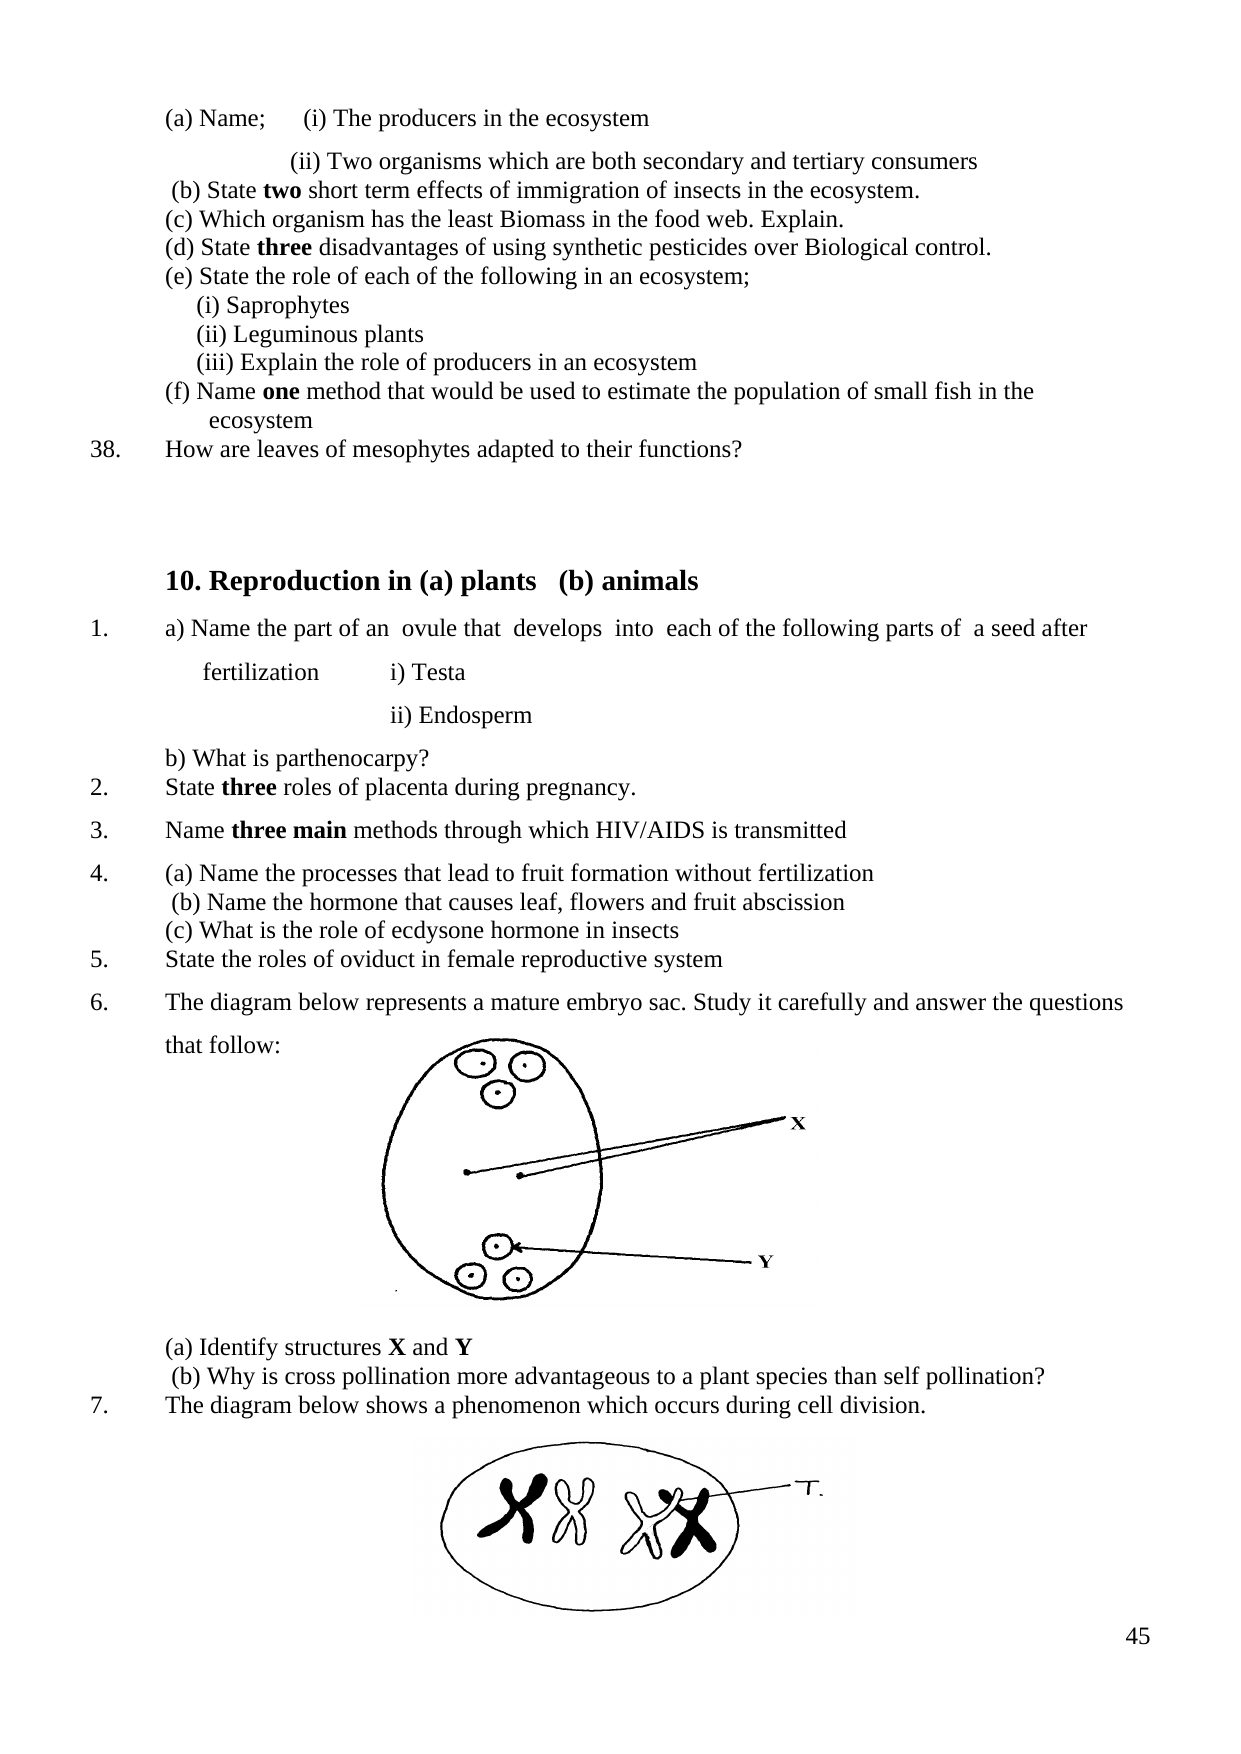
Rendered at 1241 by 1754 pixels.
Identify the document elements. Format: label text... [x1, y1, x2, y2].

text (ii) Leguminous plants [90, 319, 1150, 347]
text (b) Name the hormone that causes leaf, flowers and fruit abscission [90, 887, 1150, 915]
text 4. (a) Name the processes that lead to fruit formation without fertilization [90, 858, 1150, 887]
text (c) Which organism has the least Biomass in the food web. Explain. [90, 204, 1150, 232]
text (b) State two short term effects of immigration of insects in the ecosystem. [90, 175, 1150, 204]
text (c) What is the role of ecdysone hormone in insects [90, 915, 1150, 944]
text 2. State three roles of placenta during pregnancy. [90, 772, 1150, 800]
text ecosystem [90, 405, 1150, 434]
text 7. The diagram below shows a phenomenon which occurs during cell division. [90, 1390, 1150, 1418]
text (d) State three disadvantages of using synthetic pesticides over Biological control. [90, 232, 1150, 261]
text that follow: [90, 1030, 1150, 1059]
text (i) Saprophytes [90, 290, 1150, 319]
text (a) Name; (i) The producers in the ecosystem [90, 103, 1150, 132]
text (e) State the role of each of the following in an ecosystem; [90, 261, 1150, 290]
text 3. Name three main methods through which HIV/AIDS is transmitted [90, 815, 1150, 843]
text 5. State the roles of oviduct in female reproductive system [90, 944, 1150, 973]
text (iii) Explain the role of producers in an ecosystem [90, 347, 1150, 376]
text 10. Reproduction in (a) plants (b) animals [127, 563, 1150, 597]
text (f) Name one method that would be used to estimate the population of small fish in the [90, 376, 1150, 405]
text (a) Identify structures X and Y [90, 1332, 1150, 1361]
text 6. The diagram below represents a mature embryo sac. Study it carefully and answer the questions [90, 987, 1150, 1016]
text (b) Why is cross pollination more advantageous to a plant species than self pollination? [90, 1361, 1150, 1390]
text fertilization i) Testa ii) Endosperm [90, 657, 1150, 728]
text 1. a) Name the part of an ovule that develops into each of the following parts of a seed after [90, 613, 1150, 642]
text (ii) Two organisms which are both secondary and tertiary consumers [90, 146, 1150, 175]
text 38. How are leaves of mesophytes adapted to their functions? [90, 434, 1150, 462]
text b) What is parthenocarpy? [90, 743, 1150, 772]
